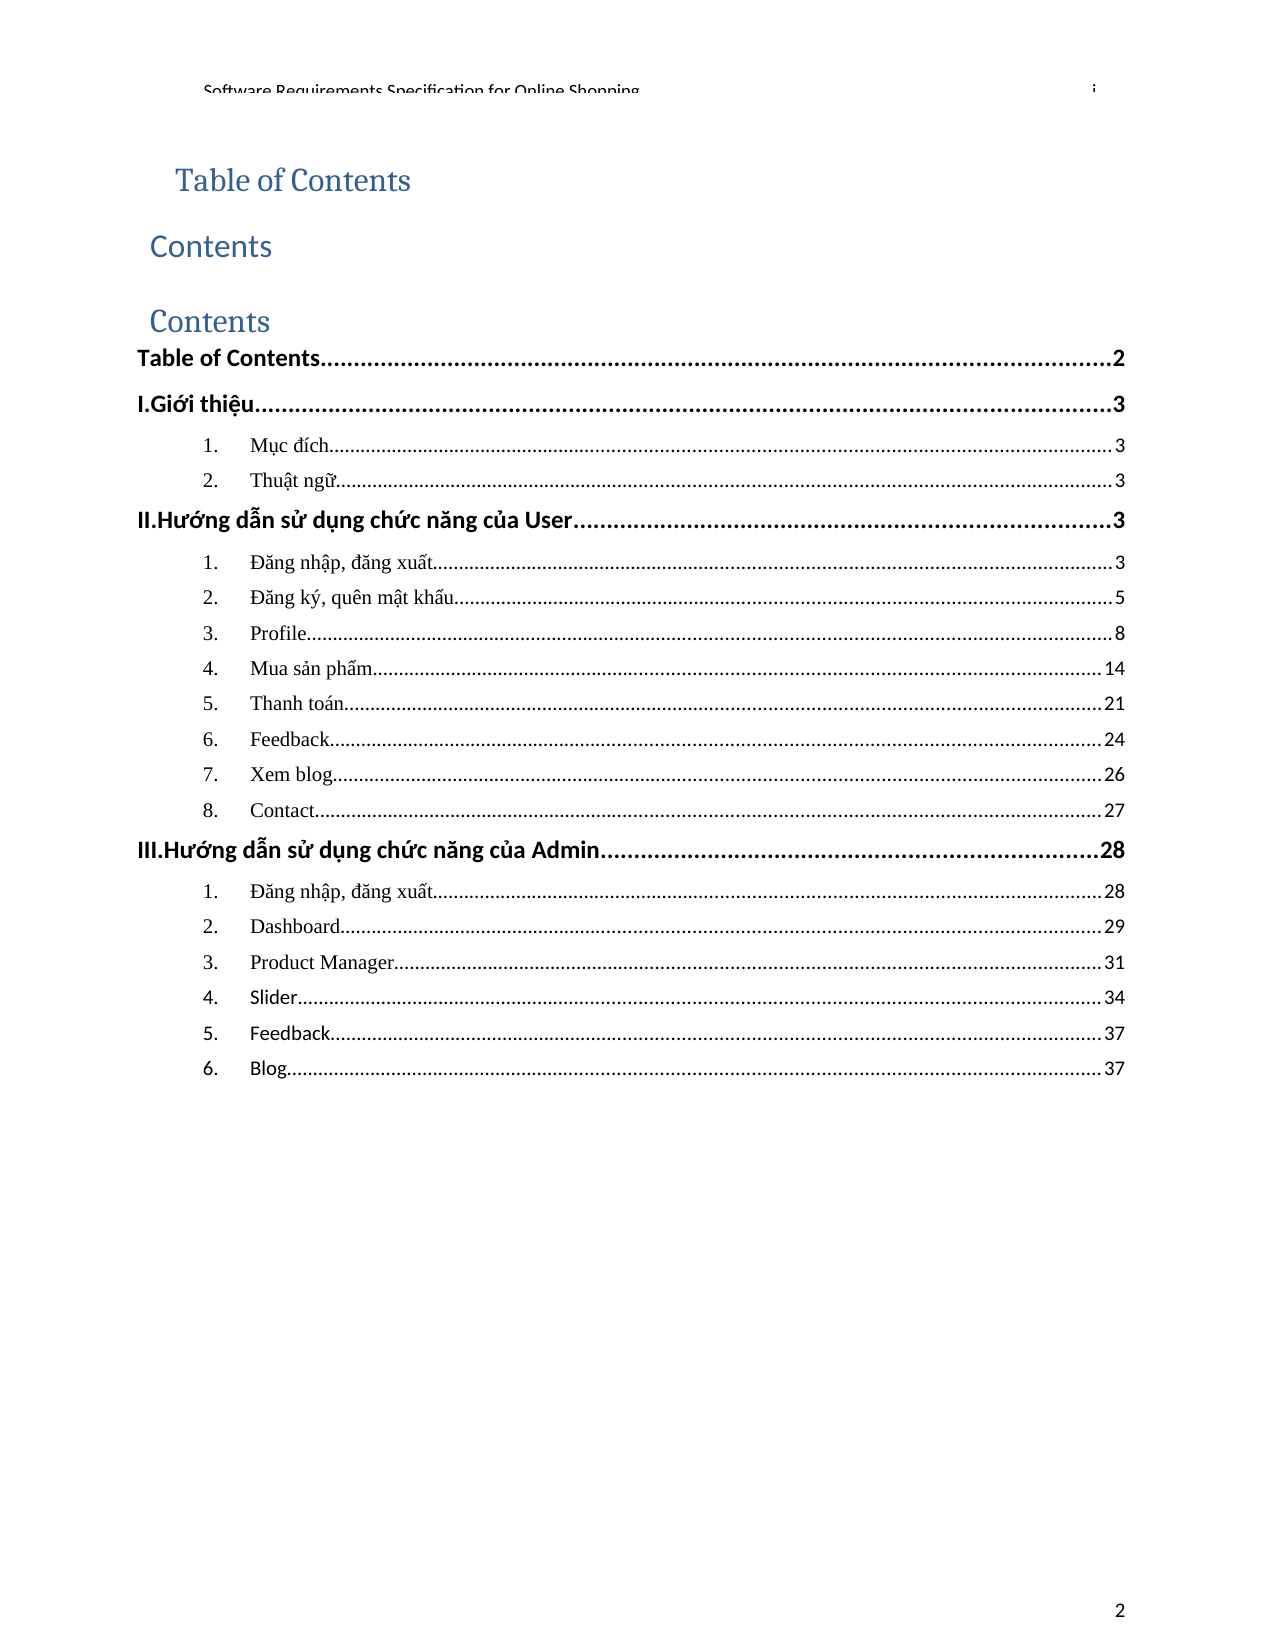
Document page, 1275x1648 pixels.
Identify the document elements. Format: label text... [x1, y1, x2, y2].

text Contents [150, 225, 1125, 266]
subtitle Table of Contents [150, 162, 966, 200]
